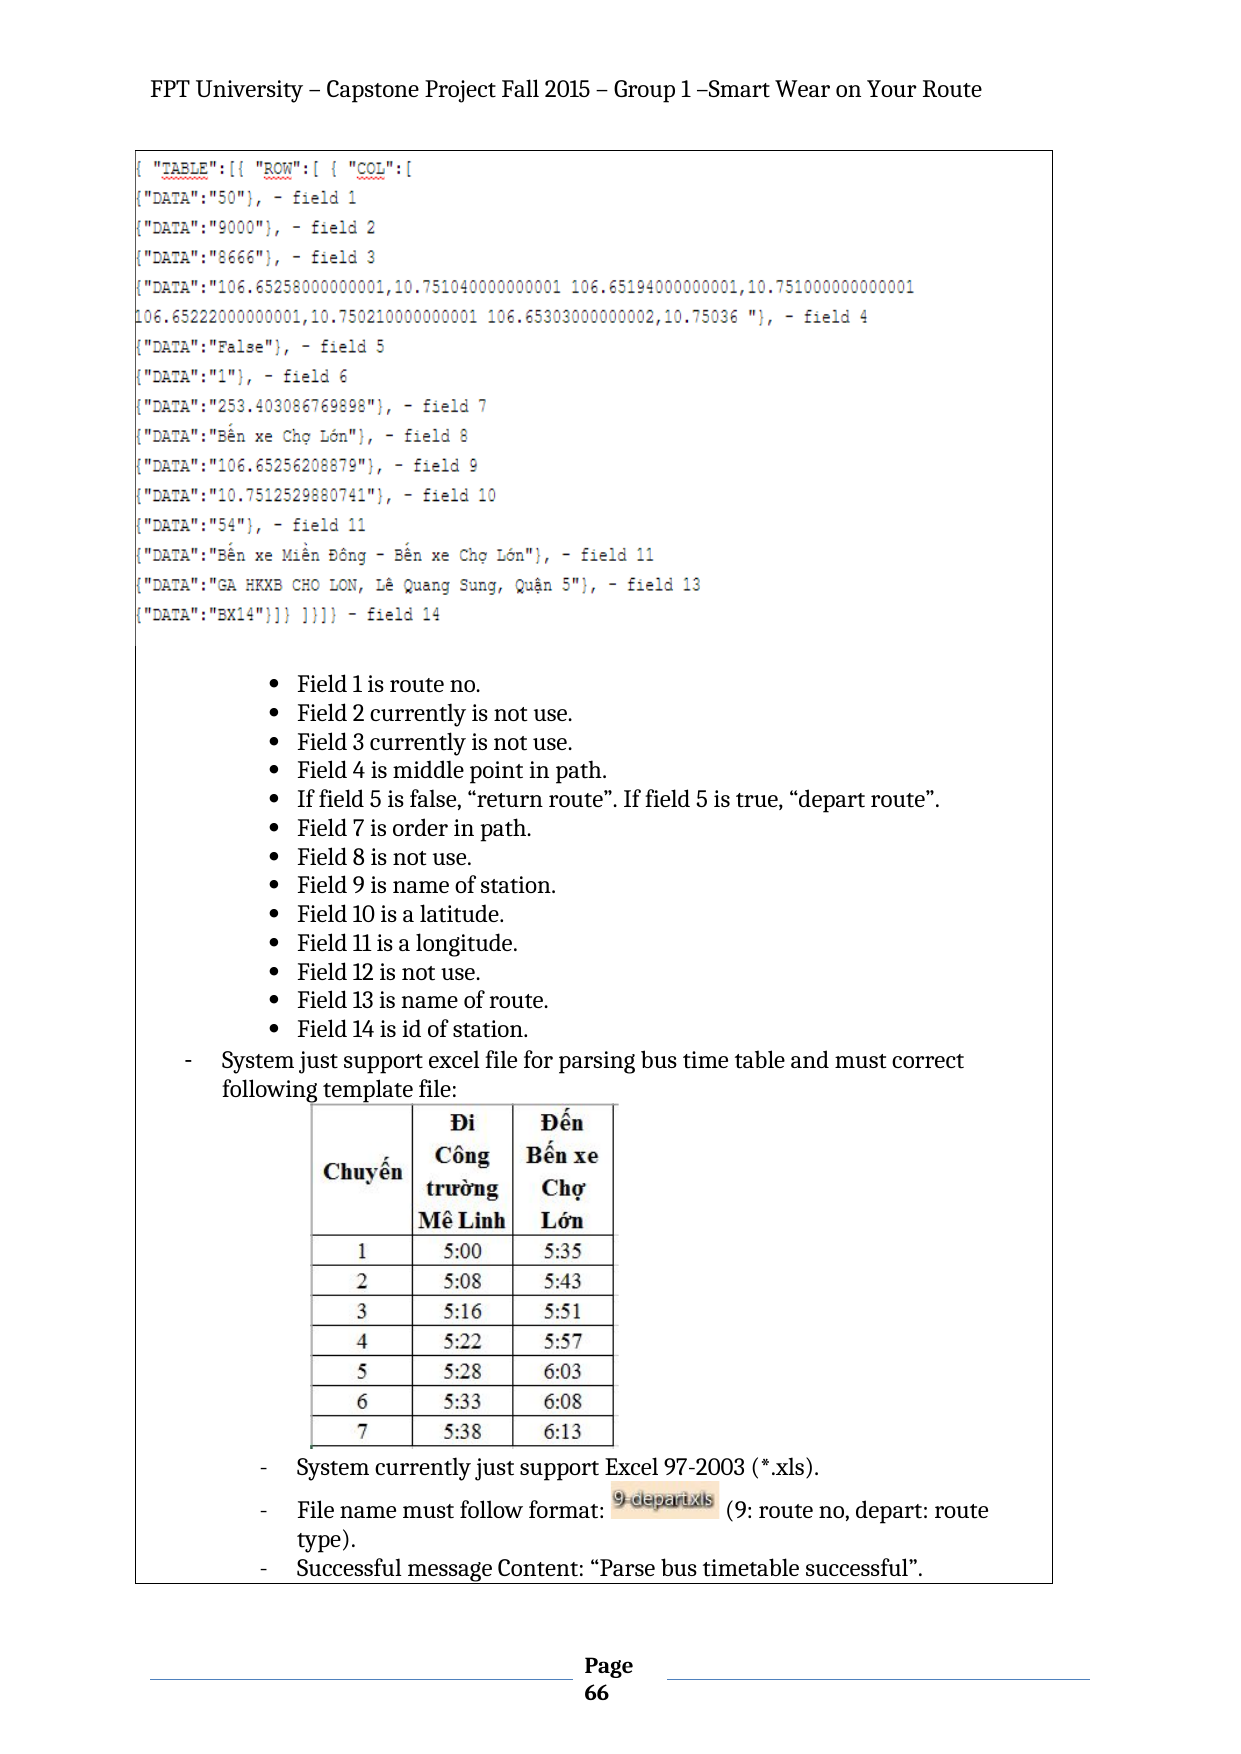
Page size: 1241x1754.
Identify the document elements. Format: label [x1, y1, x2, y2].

table_cell [136, 151, 1052, 1582]
picture [610, 1481, 720, 1519]
picture [135, 151, 931, 646]
picture [310, 1103, 619, 1449]
